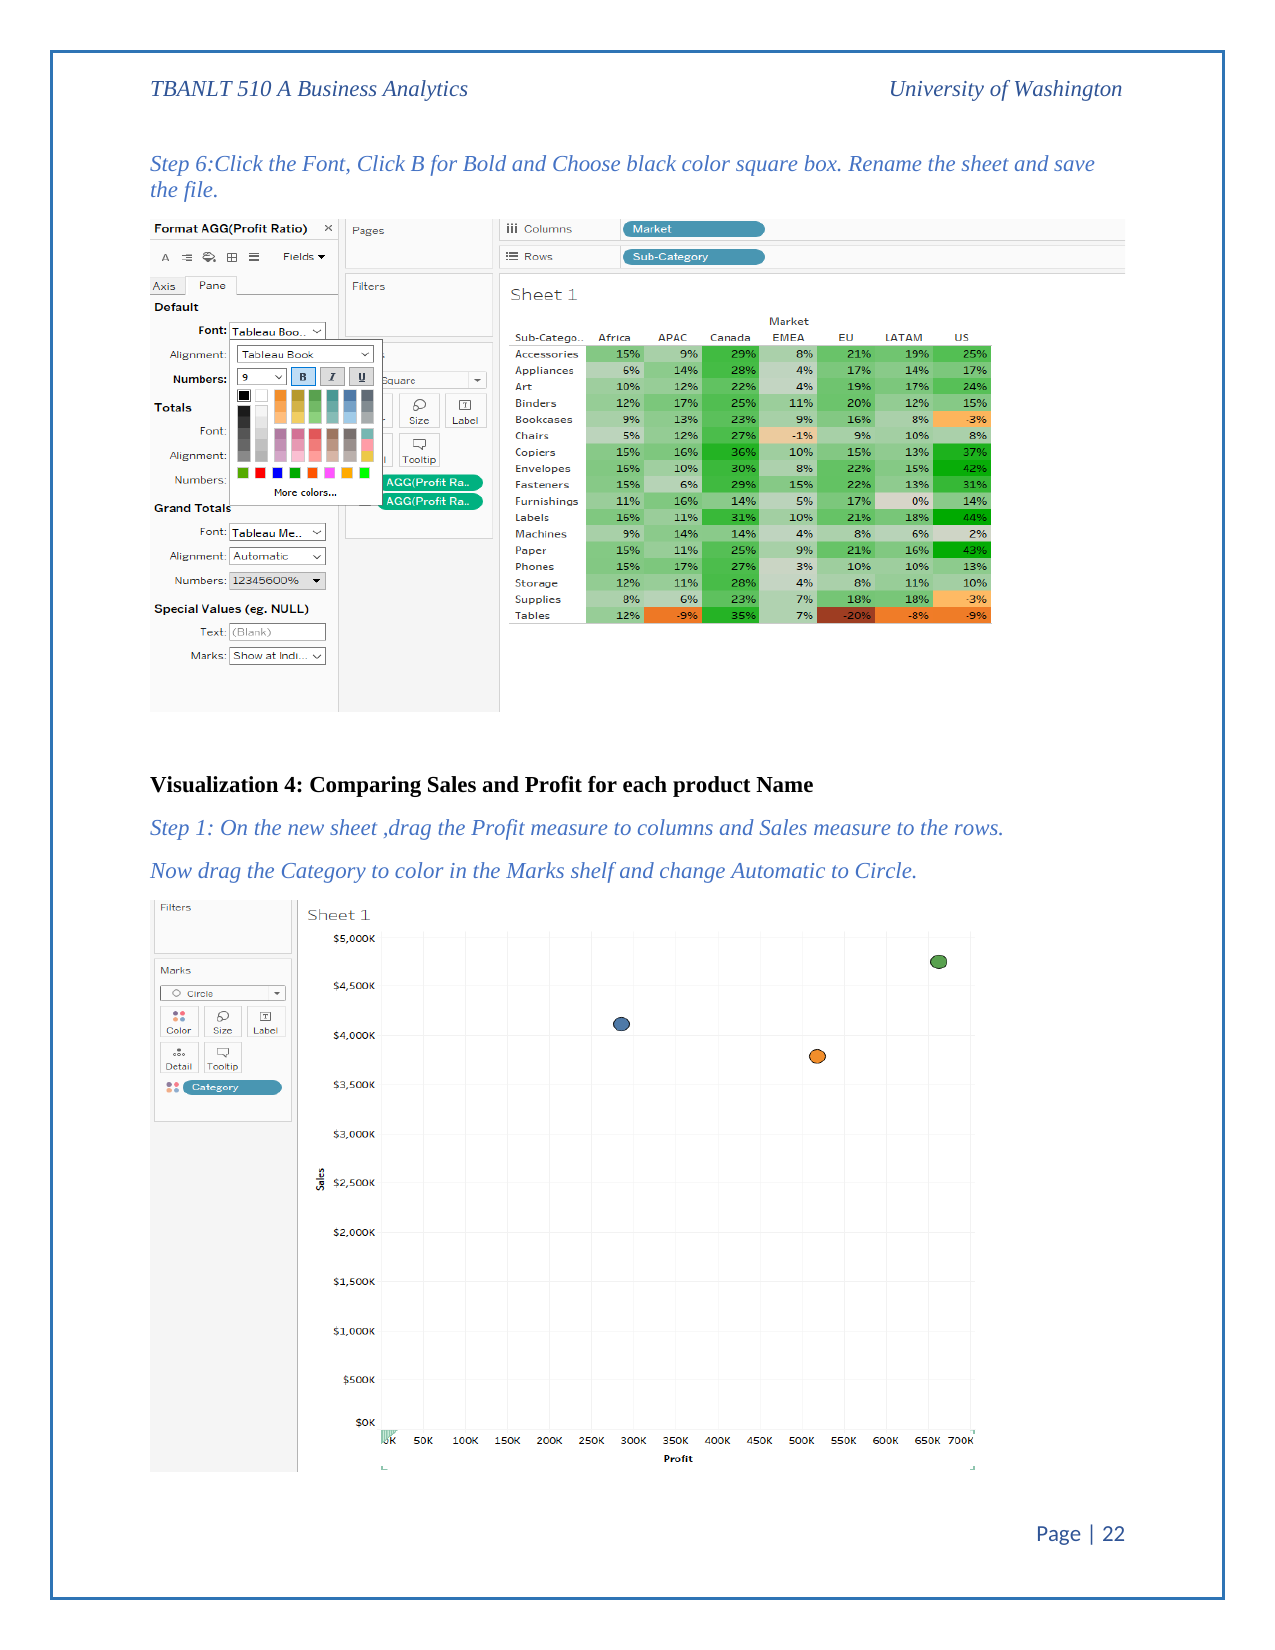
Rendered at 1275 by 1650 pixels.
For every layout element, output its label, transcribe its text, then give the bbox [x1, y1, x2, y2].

text Step 6:Click the Font, Click B for Bold and Choose black color square box. Rename the sheet and save the file. [150, 150, 1125, 203]
text Visualization 4: Comparing Sales and Profit for each product Name [150, 771, 1125, 797]
picture [150, 219, 1125, 712]
picture [150, 900, 1125, 1472]
text Now drag the Category to color in the Marks shelf and change Automatic to Circle. [150, 857, 1125, 883]
text Step 1: On the new sheet ,drag the Profit measure to columns and Sales measure to the rows. [150, 814, 1125, 840]
